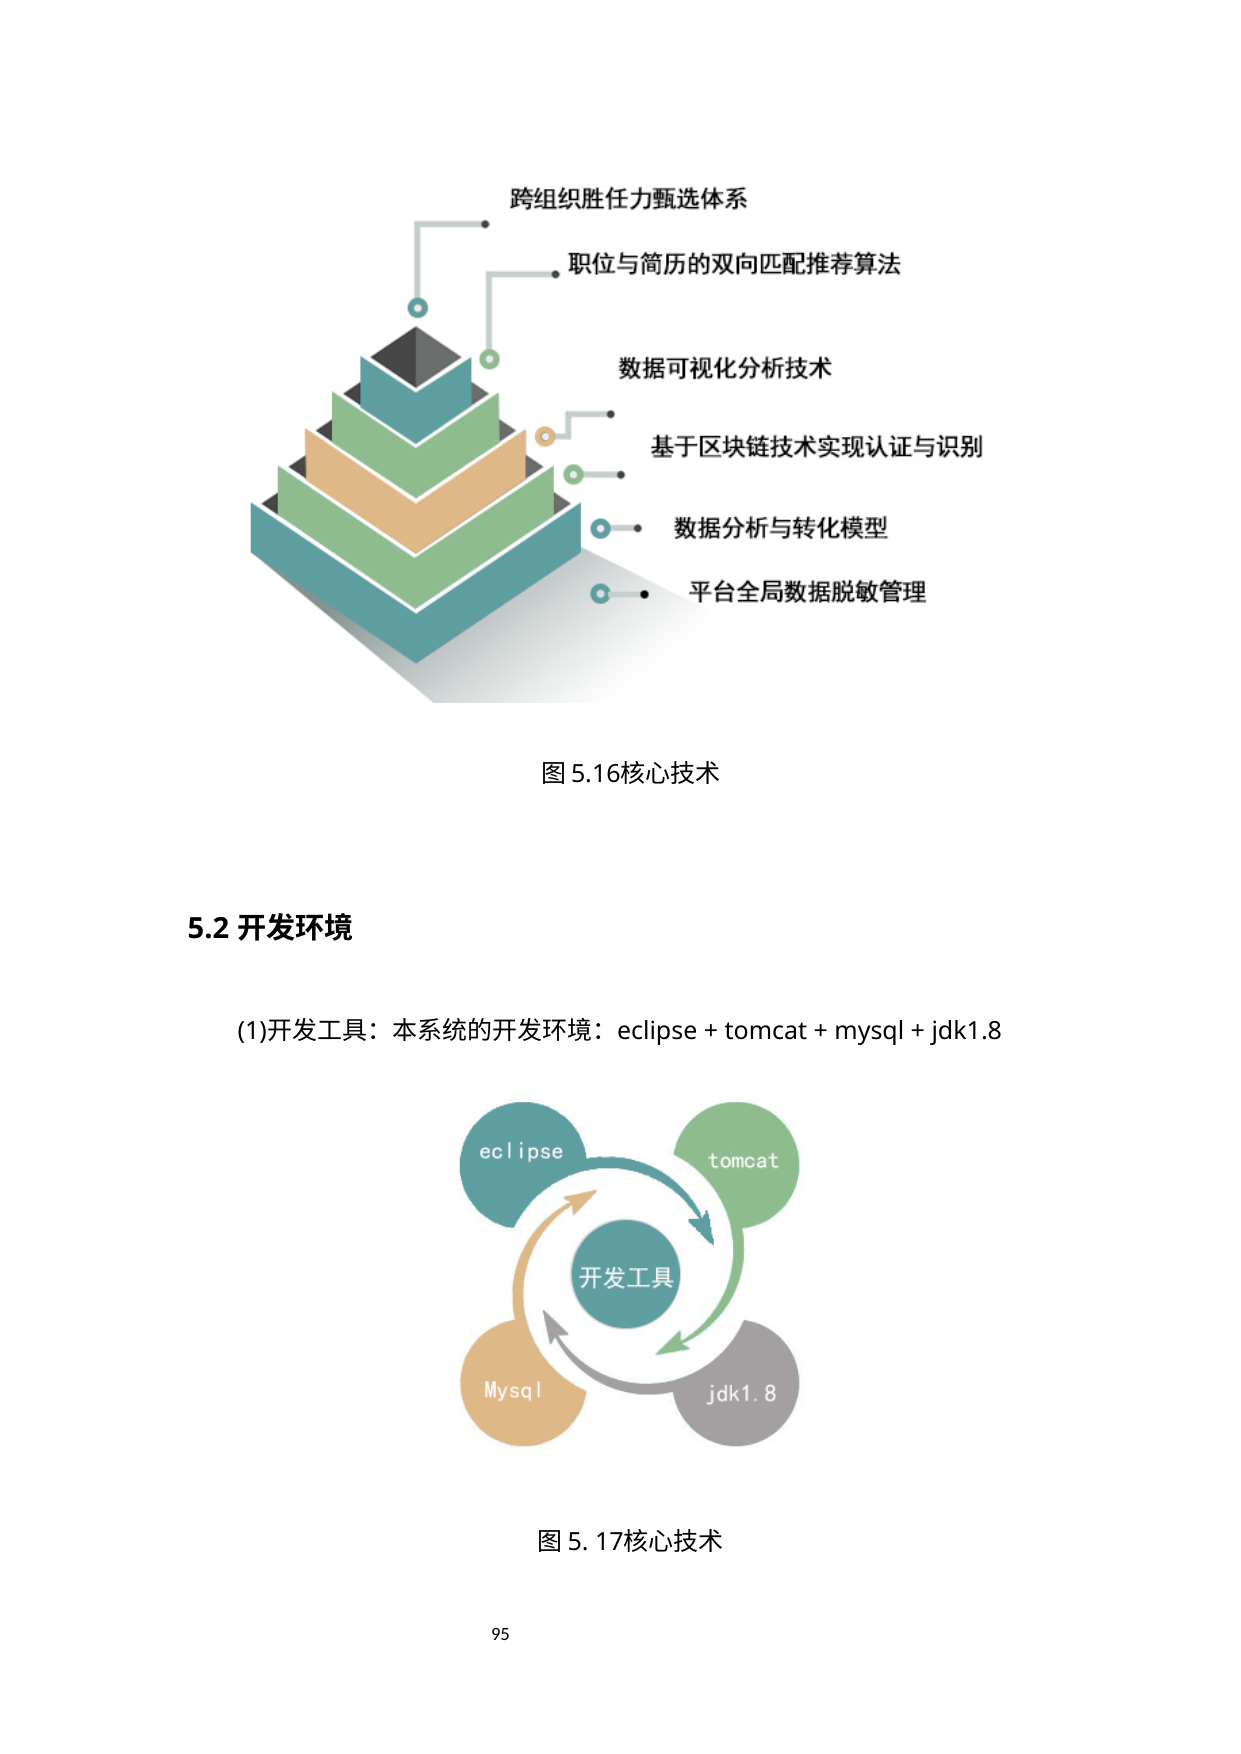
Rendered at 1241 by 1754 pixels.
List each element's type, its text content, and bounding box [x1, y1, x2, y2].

subtitle 5.2 开发环境 [187, 893, 1053, 958]
text 图5. 17核心技术 [187, 1507, 1053, 1572]
picture [453, 1089, 808, 1450]
text (1)开发工具：本系统的开发环境：eclipse + tomcat + mysql + jdk1.8 [187, 996, 1053, 1061]
text 图5.16核心技术 [187, 739, 1053, 804]
picture [241, 162, 999, 703]
